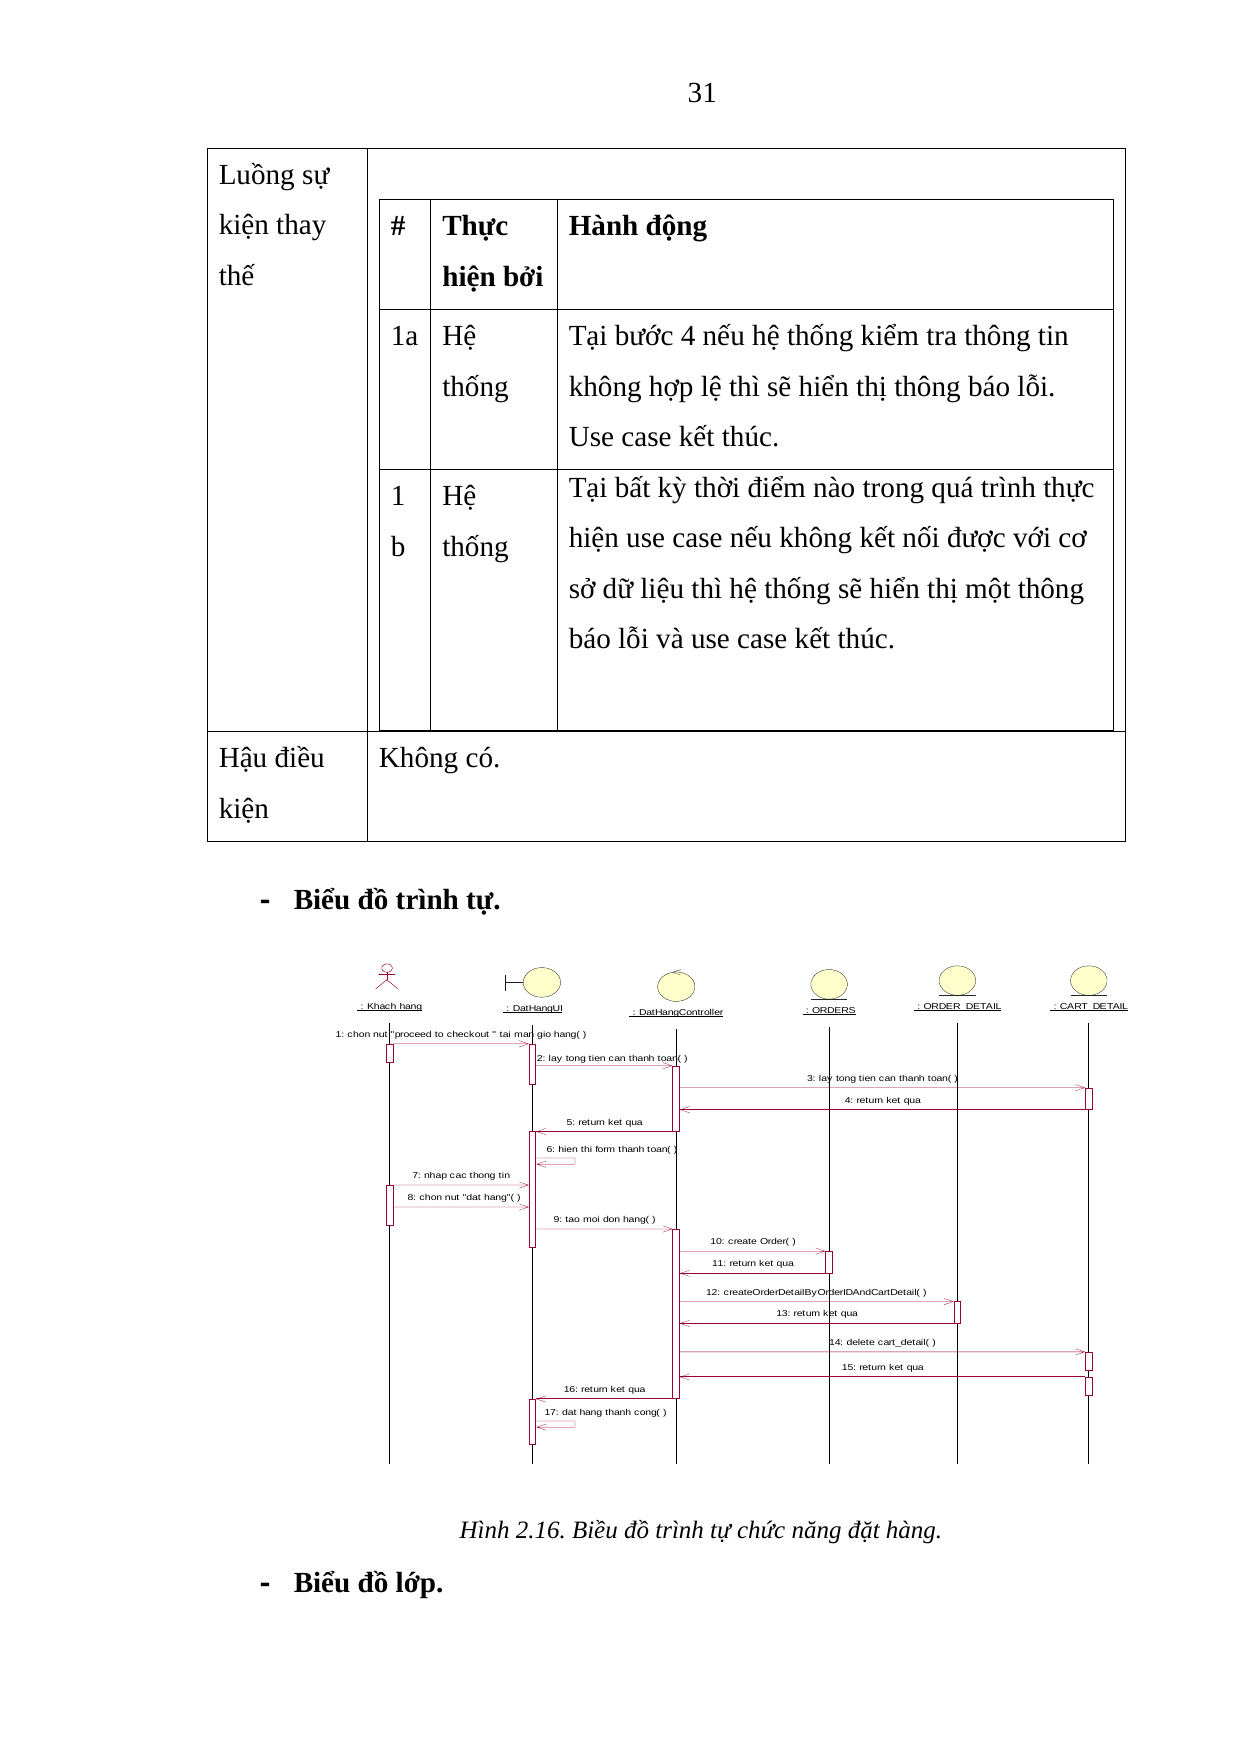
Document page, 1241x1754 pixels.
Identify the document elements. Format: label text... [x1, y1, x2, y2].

table_cell [368, 149, 1125, 731]
text Hình 2.16. Biều đồ trình tự chức năng đặt hàng. [207, 1515, 1122, 1544]
table_cell Hậu điều kiện [208, 732, 367, 841]
table_cell Luồng sự kiện thay thế [208, 149, 367, 731]
table_cell Không có. [368, 732, 1125, 841]
list Biểu đồ lớp. [256, 1565, 1122, 1601]
list Biểu đồ trình tự. [256, 882, 1122, 918]
